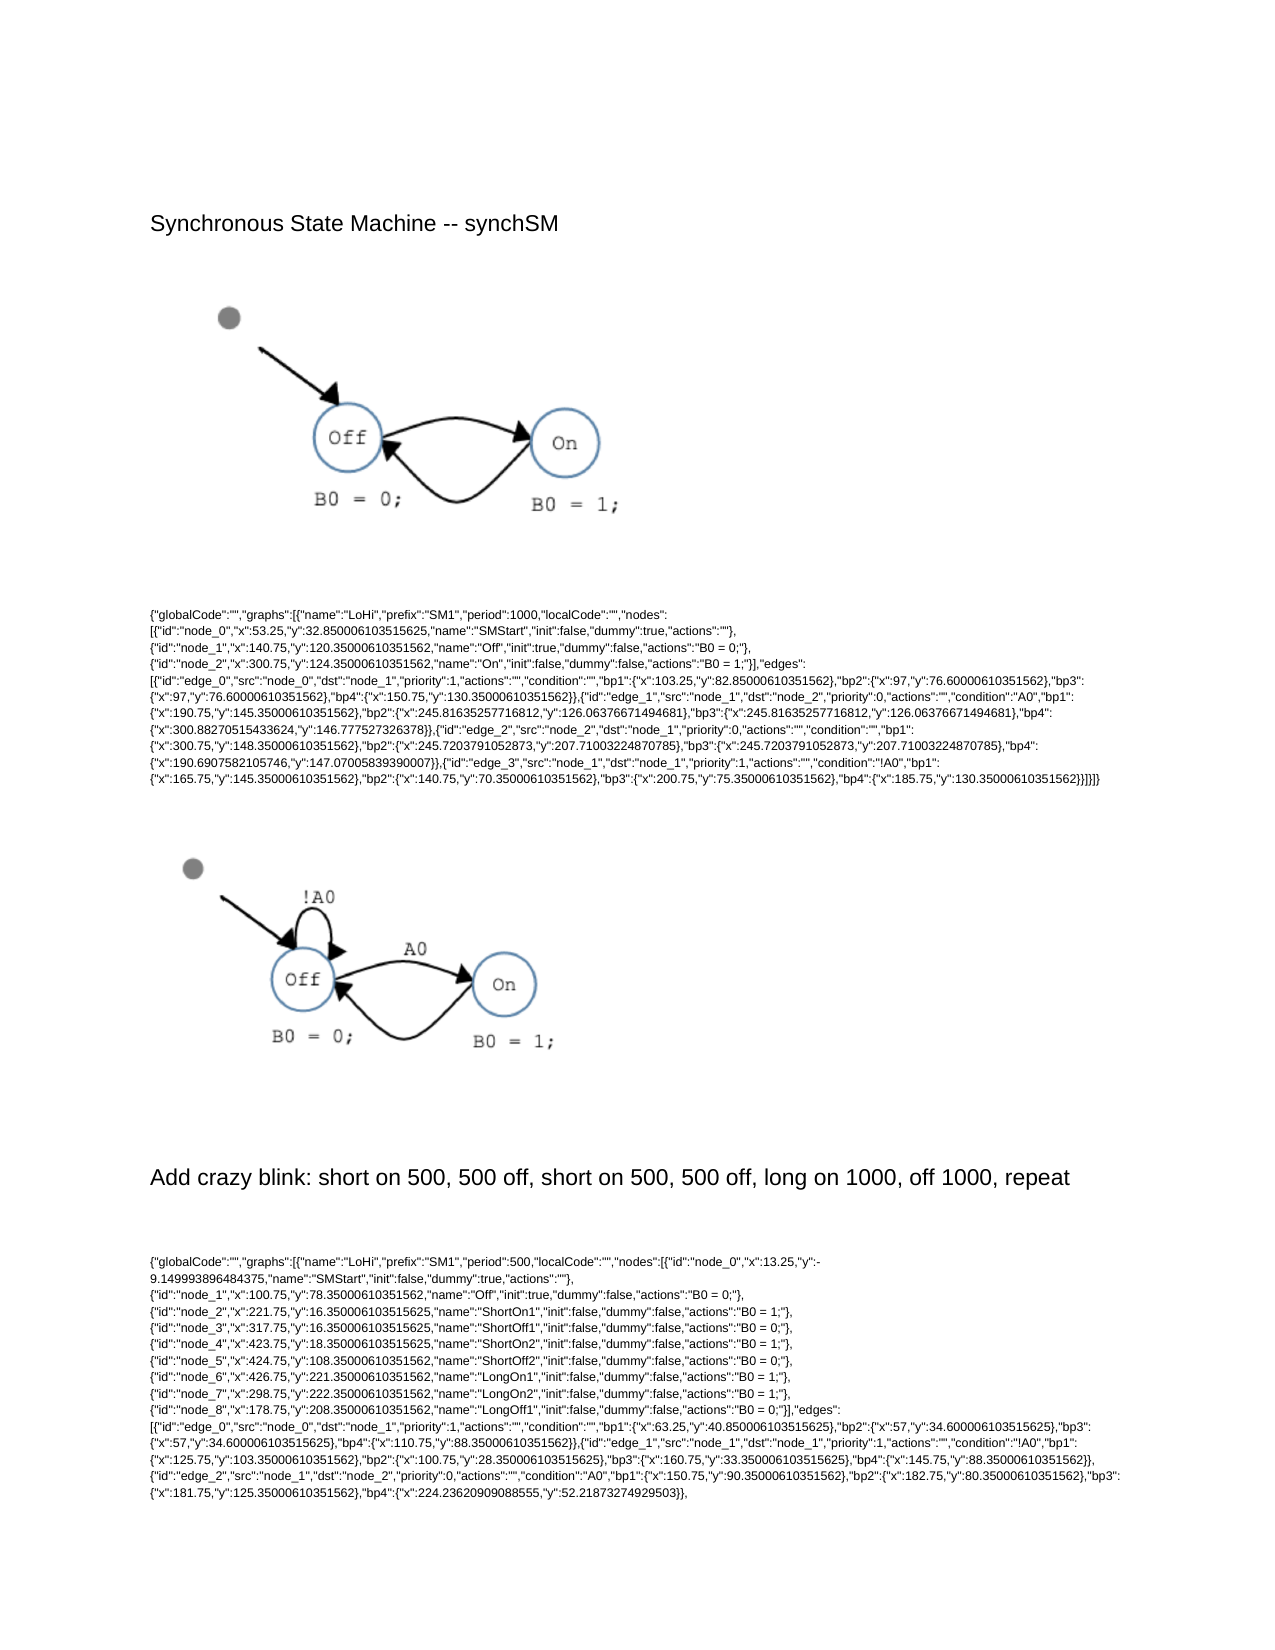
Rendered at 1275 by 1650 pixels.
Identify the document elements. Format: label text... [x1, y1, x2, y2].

text {"globalCode":"","graphs":[{"name":"LoHi","prefix":"SM1","period":1000,"localCode":"","nodes":[{"id":"node_0","x":53.25,"y":32.850006103515625,"name":"SMStart","init":false,"dummy":true,"actions":""},{"id":"node_1","x":140.75,"y":120.35000610351562,"name":"Off","init":true,"dummy":false,"actions":"B0 = 0;"},{"id":"node_2","x":300.75,"y":124.35000610351562,"name":"On","init":false,"dummy":false,"actions":"B0 = 1;"}],"edges":[{"id":"edge_0","src":"node_0","dst":"node_1","priority":1,"actions":"","condition":"","bp1":{"x":103.25,"y":82.85000610351562},"bp2":{"x":97,"y":76.60000610351562},"bp3":{"x":97,"y":76.60000610351562},"bp4":{"x":150.75,"y":130.35000610351562}},{"id":"edge_1","src":"node_1","dst":"node_2","priority":0,"actions":"","condition":"A0","bp1":{"x":190.75,"y":145.35000610351562},"bp2":{"x":245.81635257716812,"y":126.06376671494681},"bp3":{"x":245.81635257716812,"y":126.06376671494681},"bp4":{"x":300.88270515433624,"y":146.777527326378}},{"id":"edge_2","src":"node_2","dst":"node_1","priority":0,"actions":"","condition":"","bp1":{"x":300.75,"y":148.35000610351562},"bp2":{"x":245.7203791052873,"y":207.71003224870785},"bp3":{"x":245.7203791052873,"y":207.71003224870785},"bp4":{"x":190.6907582105746,"y":147.07005839390007}},{"id":"edge_3","src":"node_1","dst":"node_1","priority":1,"actions":"","condition":"!A0","bp1":{"x":165.75,"y":145.35000610351562},"bp2":{"x":140.75,"y":70.35000610351562},"bp3":{"x":200.75,"y":75.35000610351562},"bp4":{"x":185.75,"y":130.35000610351562}}]}]} [150, 607, 1125, 786]
text Add crazy blink: short on 500, 500 off, short on 500, 500 off, long on 1000, off 1000, repeat [150, 1164, 1125, 1191]
text Synchronous State Machine -- synchSM [150, 210, 1125, 237]
picture [150, 270, 670, 574]
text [150, 1255, 1125, 1499]
picture [150, 818, 633, 1131]
